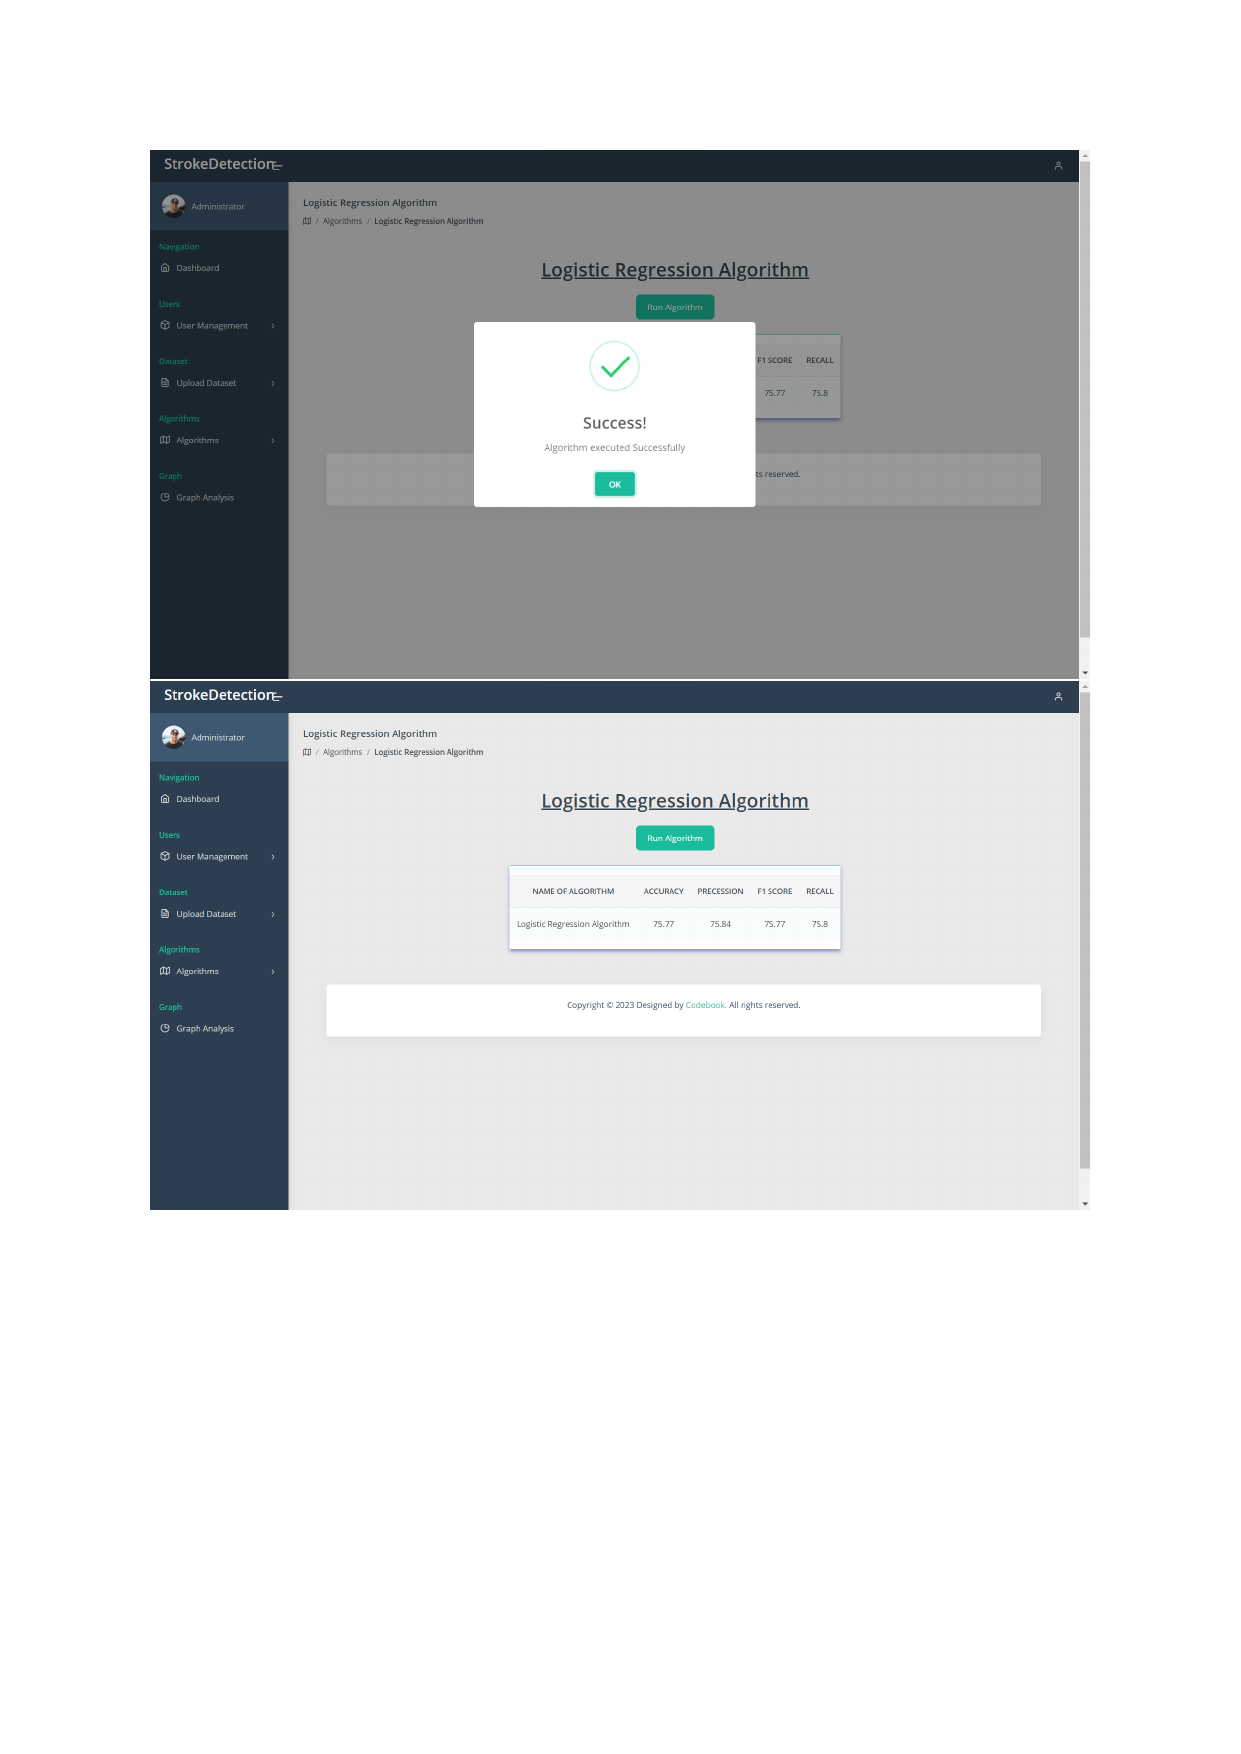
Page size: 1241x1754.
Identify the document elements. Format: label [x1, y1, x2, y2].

picture [150, 681, 1091, 1210]
picture [150, 150, 1091, 679]
